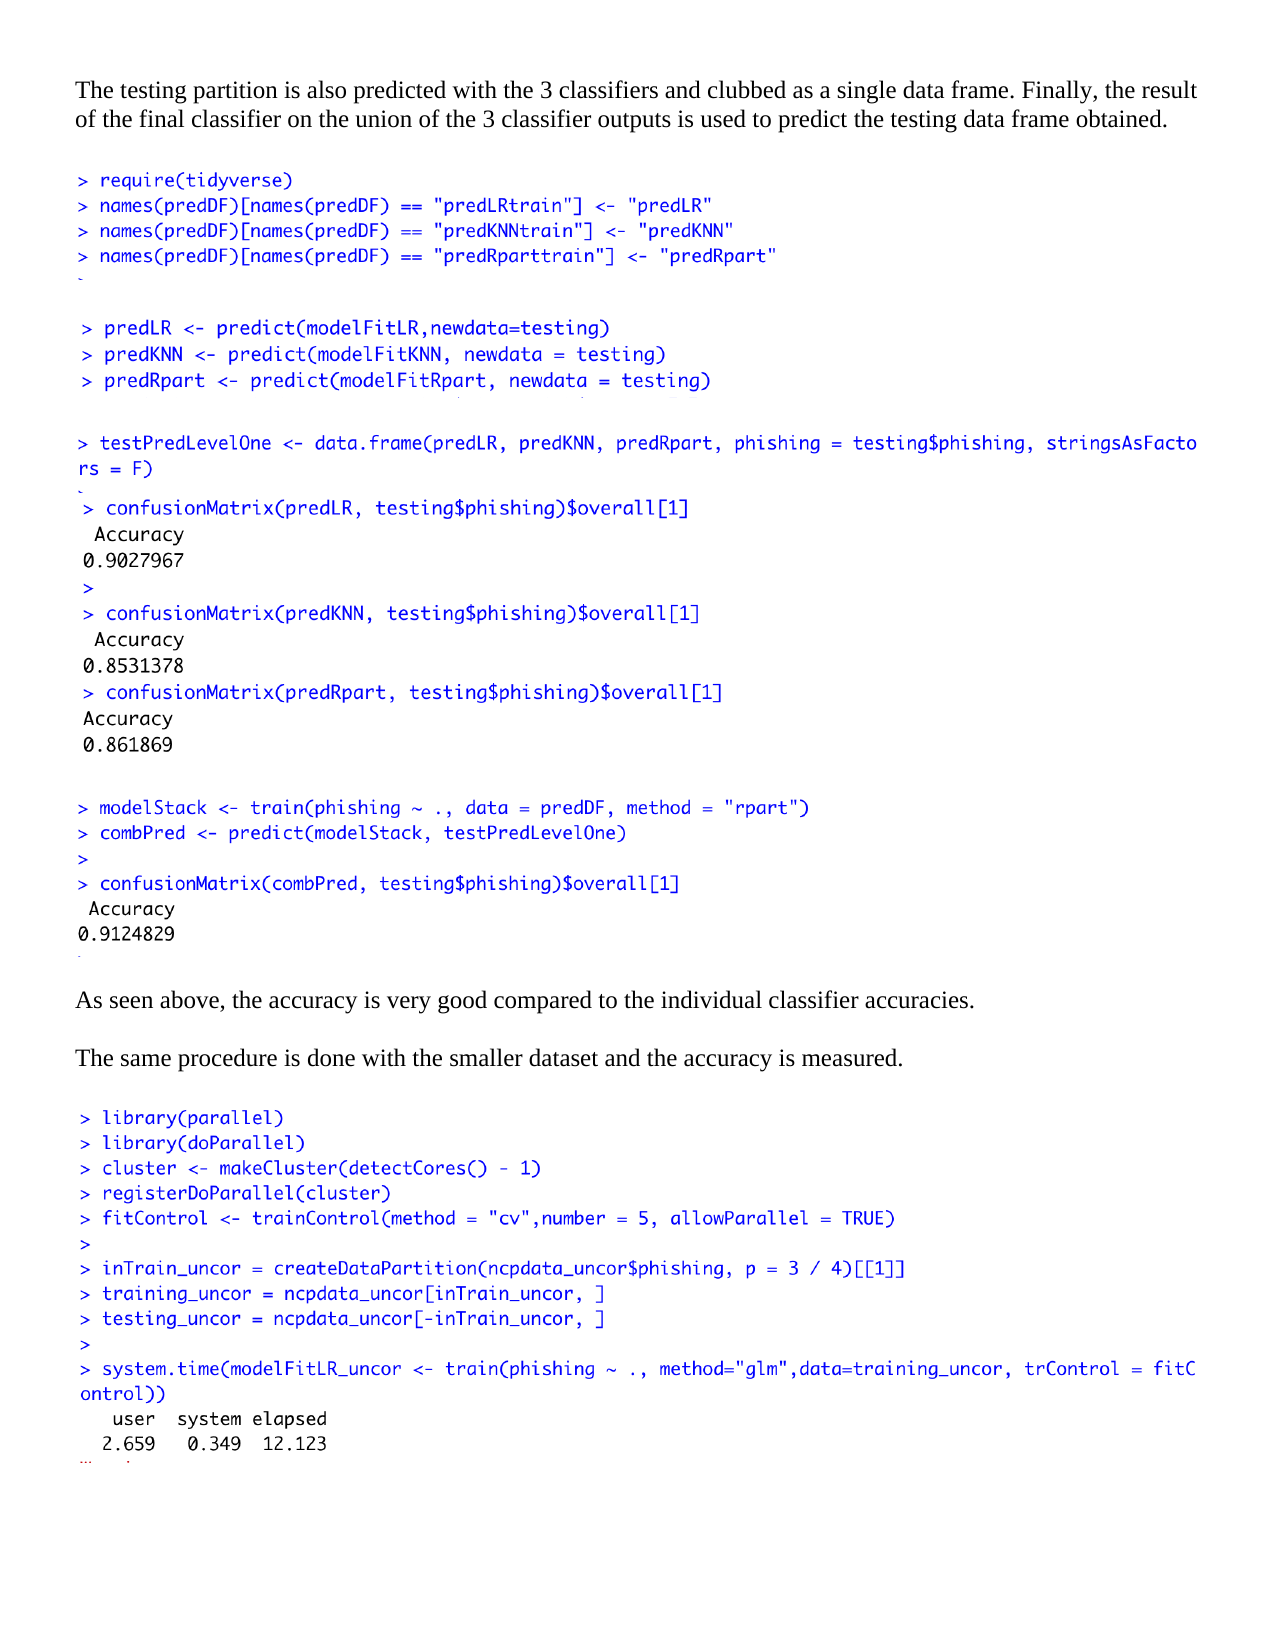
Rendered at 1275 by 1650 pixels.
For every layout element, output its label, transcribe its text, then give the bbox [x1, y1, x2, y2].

picture [75, 426, 1200, 765]
picture [75, 1100, 1200, 1463]
picture [75, 793, 1200, 957]
text The same procedure is done with the smaller dataset and the accuracy is measured. [75, 1043, 1200, 1072]
picture [75, 161, 1200, 280]
text The testing partition is also predicted with the 3 classifiers and clubbed as a single data frame. Finally, the result of the final classifier on the union of the 3 classifier outputs is used to predict the testing data frame obtained. [75, 75, 1200, 132]
text As seen above, the accuracy is very good compared to the individual classifier accuracies. [75, 985, 1200, 1014]
picture [75, 308, 1200, 398]
